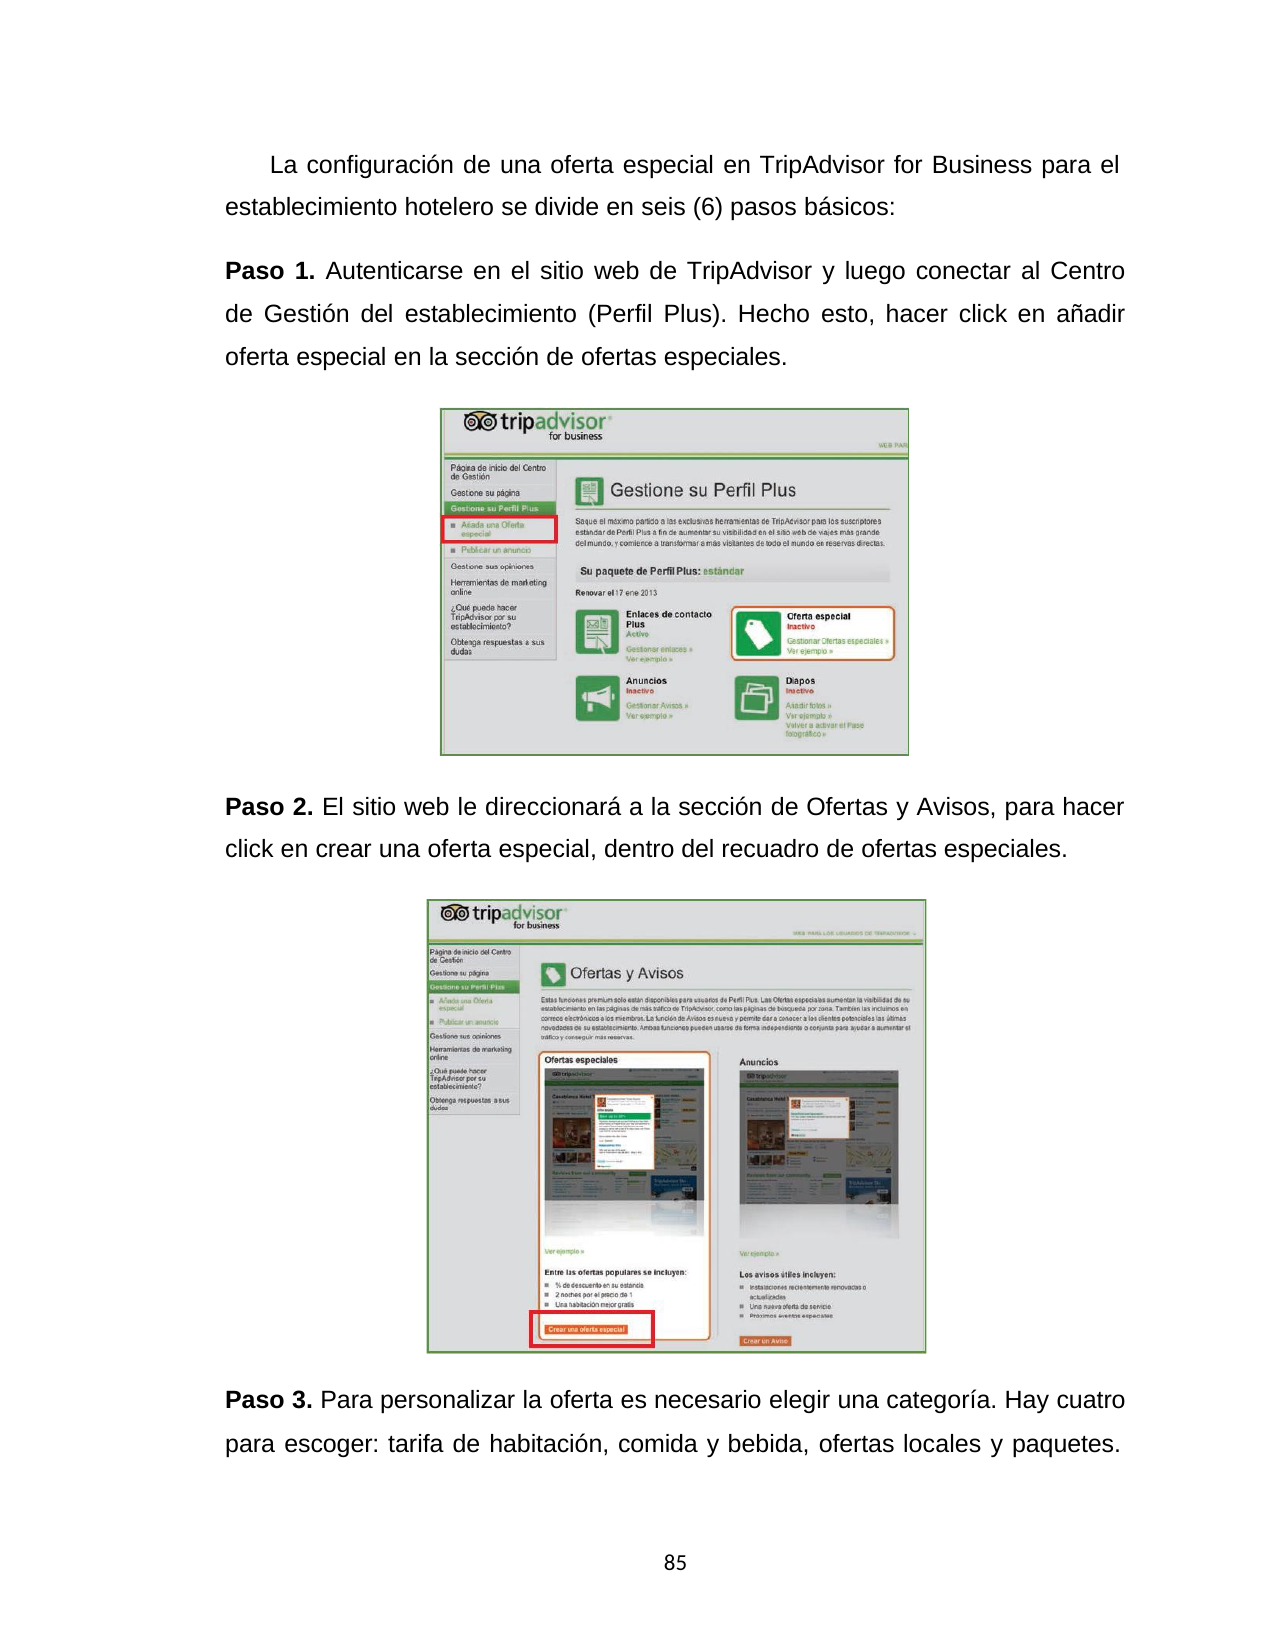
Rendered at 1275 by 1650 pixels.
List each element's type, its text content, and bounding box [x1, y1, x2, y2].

picture [426, 899, 927, 1354]
text Paso 3. Para personalizar la oferta es necesario elegir una categoría. Hay cuatro para escoger: tarifa de habitación, comida y bebida, ofertas locales y paquetes. [225, 1385, 1126, 1457]
text Paso 2. El sitio web le direccionará a la sección de Ofertas y Avisos, para hacer click en crear una oferta especial, dentro del recuadro de ofertas especiales. [225, 792, 1125, 863]
text Paso 1. Autenticarse en el sitio web de TripAdvisor y luego conectar al Centro de Gestión del establecimiento (Perfil Plus). Hecho esto, hacer click en añadir oferta especial en la sección de ofertas especiales. [225, 256, 1126, 371]
picture [439, 407, 909, 756]
text La configuración de una oferta especial en TripAdvisor for Business para el establecimiento hotelero se divide en seis (6) pasos básicos: [225, 149, 1124, 221]
